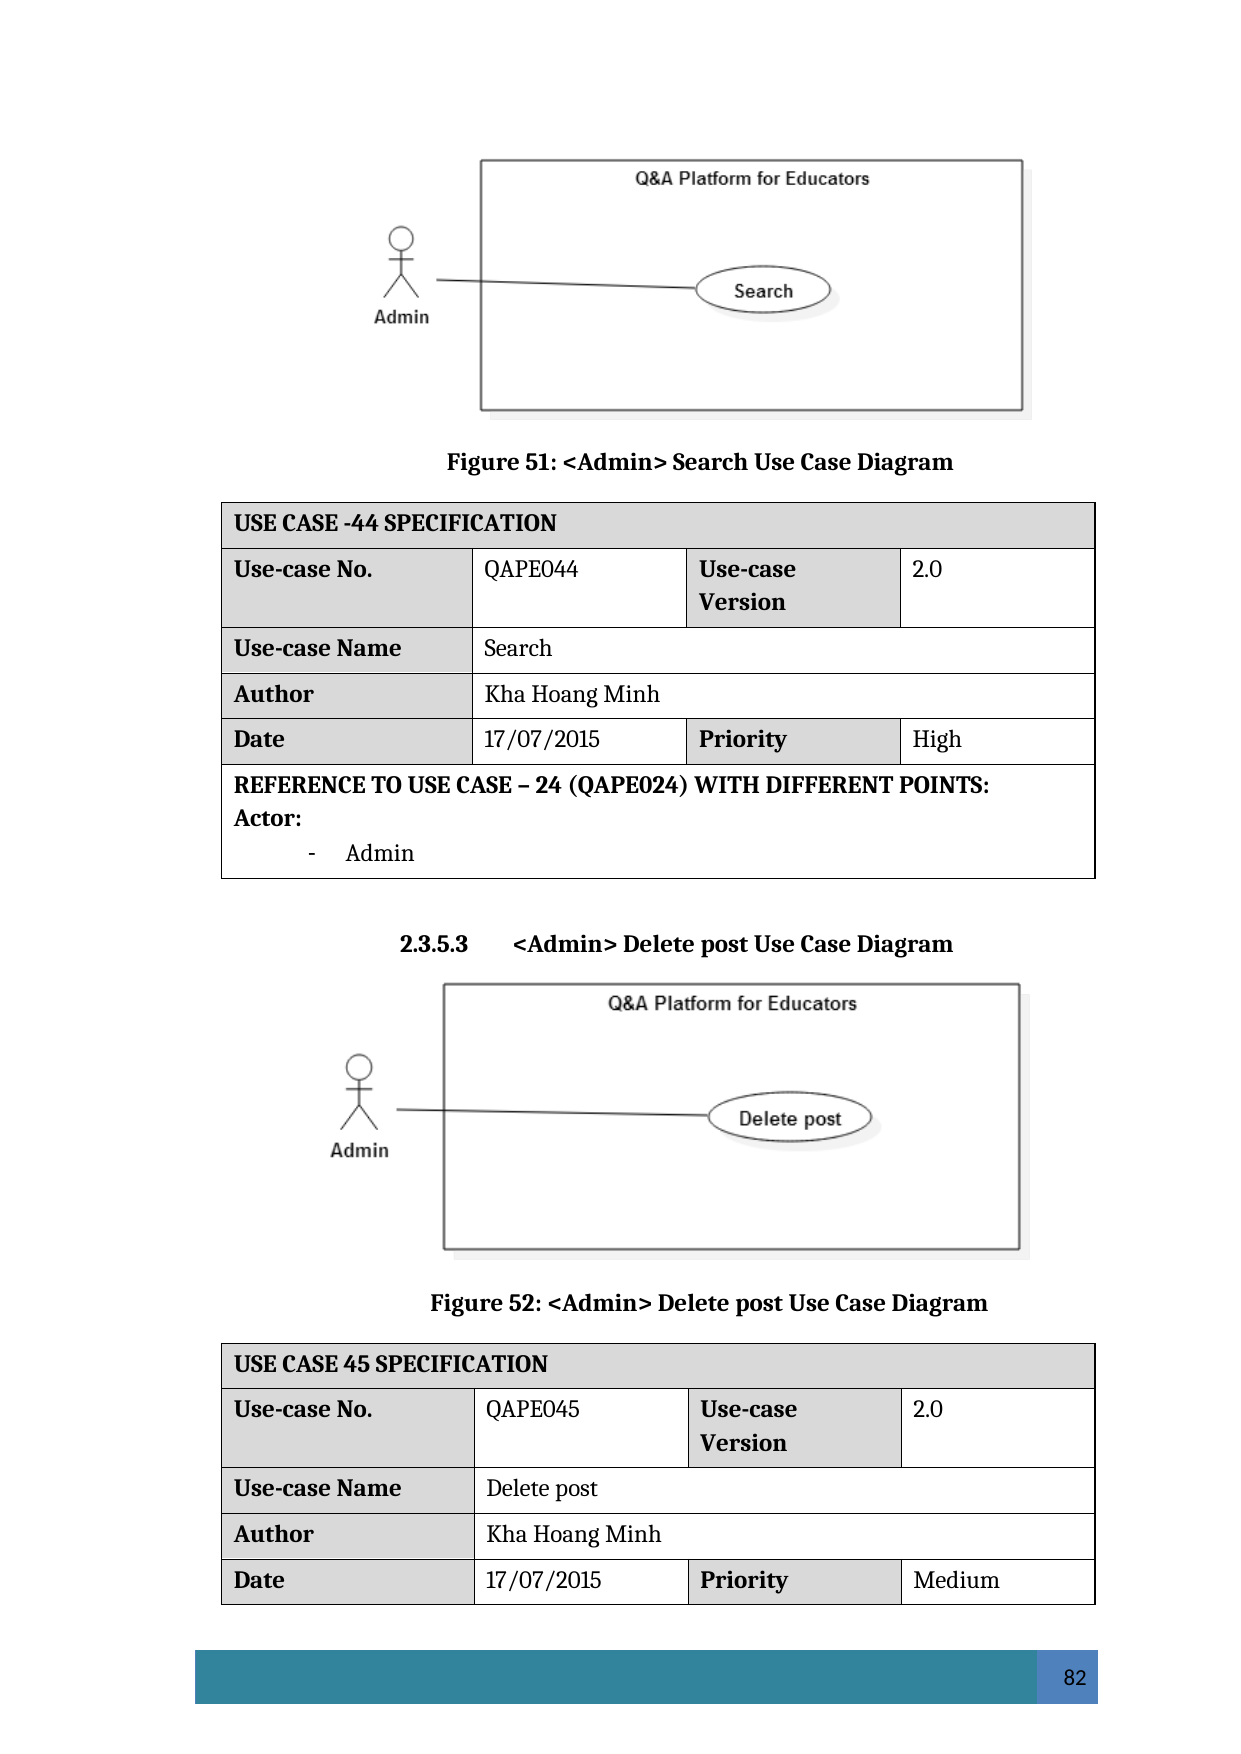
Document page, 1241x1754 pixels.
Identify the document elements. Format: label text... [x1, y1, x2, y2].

table_cell Search [473, 628, 1094, 672]
text Figure 52: <Admin> Delete post Use Case Diagram [222, 1289, 1122, 1317]
table_cell Use-case Name [222, 628, 472, 672]
table_cell Priority [689, 1560, 901, 1604]
table_cell High [901, 719, 1094, 764]
table_header USE CASE 45 SPECIFICATION [222, 1344, 1094, 1388]
table_cell Priority [687, 719, 900, 764]
table_cell QAPE045 [475, 1389, 688, 1467]
table_cell 17/07/2015 [475, 1560, 688, 1604]
table_cell 2.0 [902, 1389, 1094, 1467]
picture [354, 147, 1036, 424]
table_cell Date [222, 719, 472, 764]
table_cell 2.0 [901, 549, 1094, 627]
table_cell Use-case Version [689, 1389, 901, 1467]
table_cell Medium [902, 1560, 1094, 1604]
table_cell Use-case Name [222, 1468, 474, 1513]
table_cell Kha Hoang Minh [473, 674, 1094, 718]
table_cell Delete post [475, 1468, 1094, 1513]
table_cell Use-case Version [687, 549, 900, 627]
table_cell Date [222, 1560, 474, 1604]
table_cell Kha Hoang Minh [475, 1514, 1094, 1558]
table_cell REFERENCE TO USE CASE – 24 (QAPE024) WITH DIFFERENT POINTS: Actor: Admin [222, 765, 1094, 877]
picture [310, 970, 1034, 1264]
text Figure 51: <Admin> Search Use Case Diagram [372, 448, 1122, 477]
table_header USE CASE -44 SPECIFICATION [222, 503, 1094, 548]
table_cell Use-case No. [222, 549, 472, 627]
table_cell 17/07/2015 [473, 719, 686, 764]
table_cell Author [222, 674, 472, 718]
subtitle <Admin> Delete post Use Case Diagram [400, 929, 1122, 958]
table_cell QAPE044 [473, 549, 686, 627]
table_cell Author [222, 1514, 474, 1558]
table_cell Use-case No. [222, 1389, 474, 1467]
